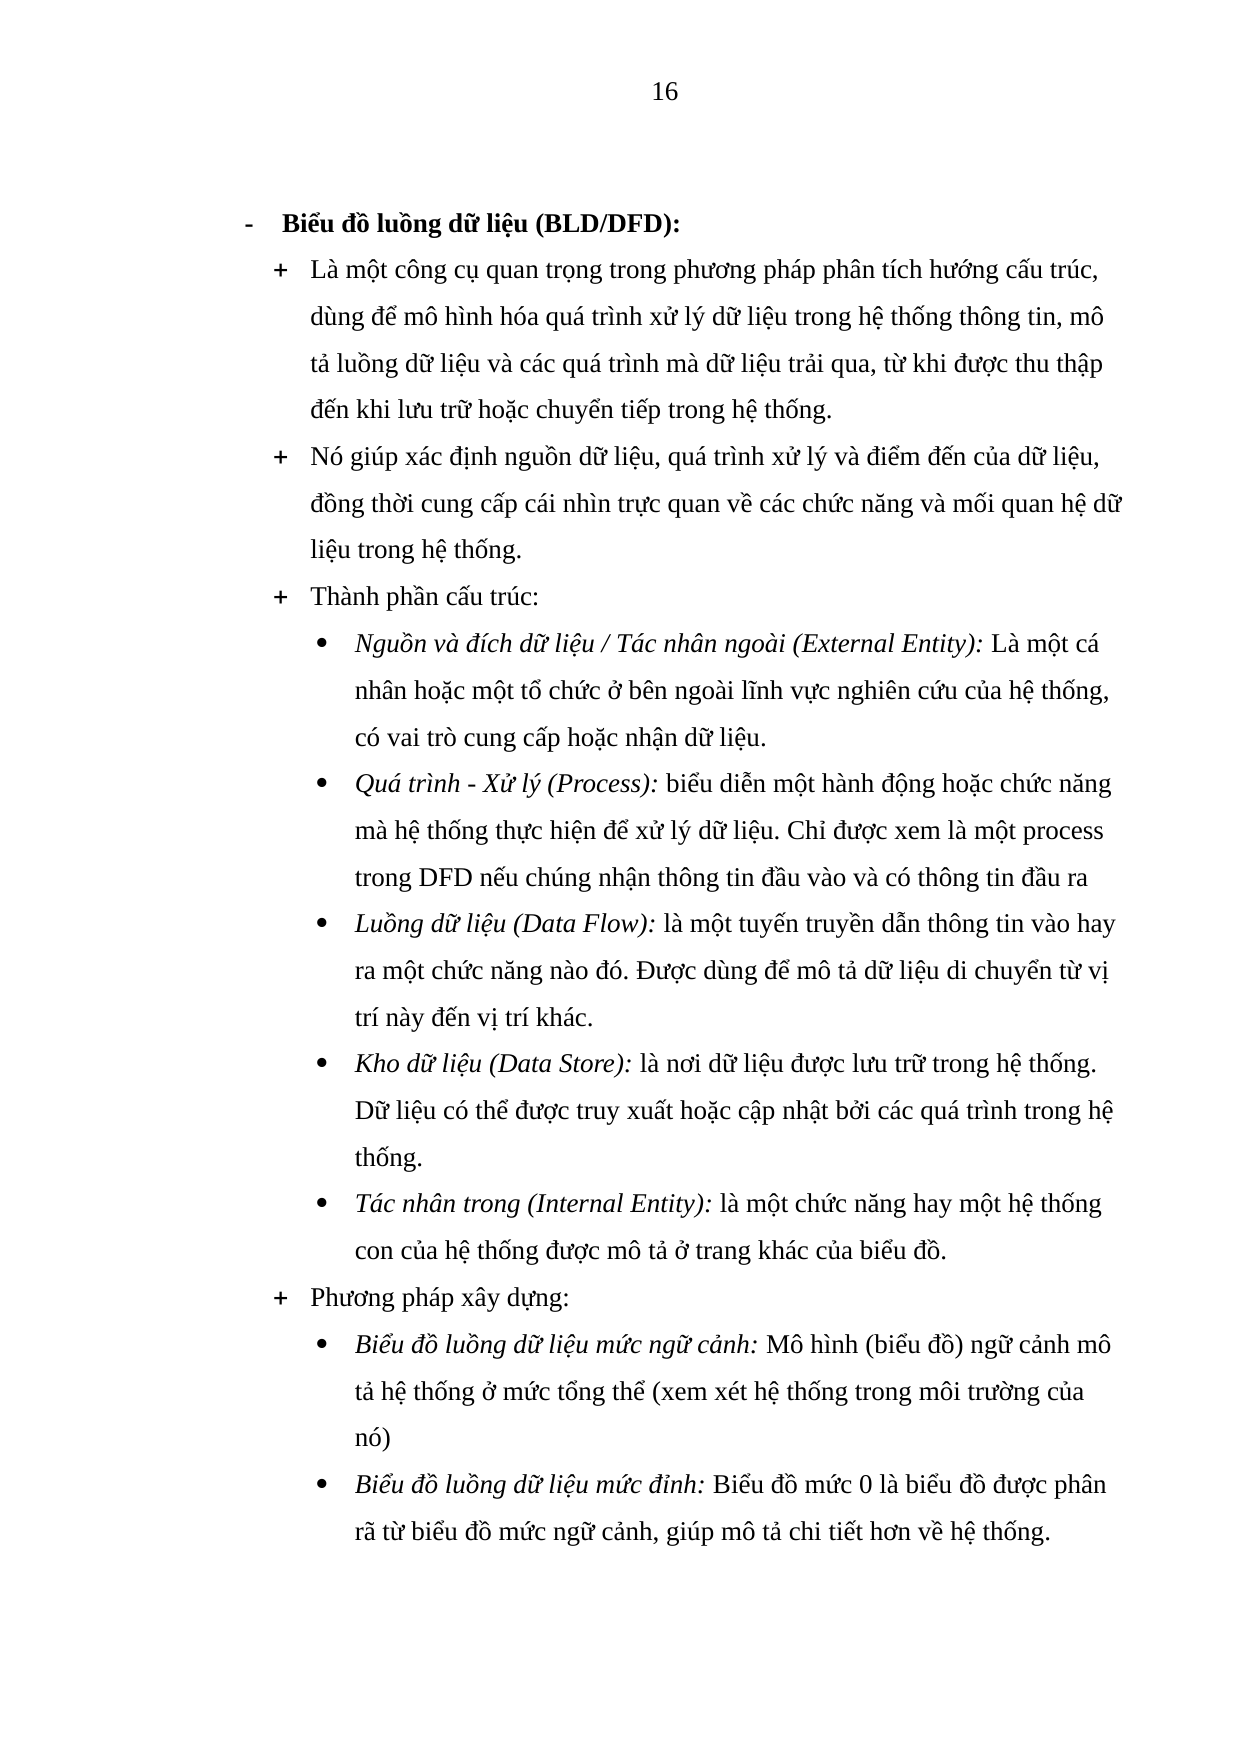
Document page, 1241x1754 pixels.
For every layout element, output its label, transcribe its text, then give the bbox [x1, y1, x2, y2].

list Kho dữ liệu (Data Store): là nơi dữ liệu được lưu trữ trong hệ thống. Dữ liệu có thể được truy xuất hoặc cập nhật bởi các quá trình trong hệ thống. [317, 1047, 1122, 1172]
list Phương pháp xây dựng: [273, 1281, 1122, 1312]
list Quá trình - Xử lý (Process): biểu diễn một hành động hoặc chức năng mà hệ thống thực hiện để xử lý dữ liệu. Chỉ được xem là một process trong DFD nếu chúng nhận thông tin đầu vào và có thông tin đầu ra [317, 767, 1122, 892]
list Biểu đồ luồng dữ liệu mức ngữ cảnh: Mô hình (biểu đồ) ngữ cảnh mô tả hệ thống ở mức tổng thể (xem xét hệ thống trong môi trường của nó) [317, 1328, 1122, 1452]
list Thành phần cấu trúc: [273, 580, 1122, 612]
list Biểu đồ luồng dữ liệu mức đỉnh: Biểu đồ mức 0 là biểu đồ được phân rã từ biểu đồ mức ngữ cảnh, giúp mô tả chi tiết hơn về hệ thống. [317, 1468, 1122, 1546]
list Nó giúp xác định nguồn dữ liệu, quá trình xử lý và điểm đến của dữ liệu, đồng thời cung cấp cái nhìn trực quan về các chức năng và mối quan hệ dữ liệu trong hệ thống. [273, 440, 1122, 565]
list Tác nhân trong (Internal Entity): là một chức năng hay một hệ thống con của hệ thống được mô tả ở trang khác của biểu đồ. [317, 1188, 1122, 1266]
list Là một công cụ quan trọng trong phương pháp phân tích hướng cấu trúc, dùng để mô hình hóa quá trình xử lý dữ liệu trong hệ thống thông tin, mô tả luồng dữ liệu và các quá trình mà dữ liệu trải qua, từ khi được thu thập đến khi lưu trữ hoặc chuyển tiếp trong hệ thống. [273, 253, 1122, 425]
list Luồng dữ liệu (Data Flow): là một tuyến truyền dẫn thông tin vào hay ra một chức năng nào đó. Được dùng để mô tả dữ liệu di chuyển từ vị trí này đến vị trí khác. [317, 907, 1122, 1032]
list Nguồn và đích dữ liệu / Tác nhân ngoài (External Entity): Là một cá nhân hoặc một tổ chức ở bên ngoài lĩnh vực nghiên cứu của hệ thống, có vai trò cung cấp hoặc nhận dữ liệu. [317, 627, 1122, 752]
list Biểu đồ luồng dữ liệu (BLD/DFD): [244, 207, 1122, 238]
